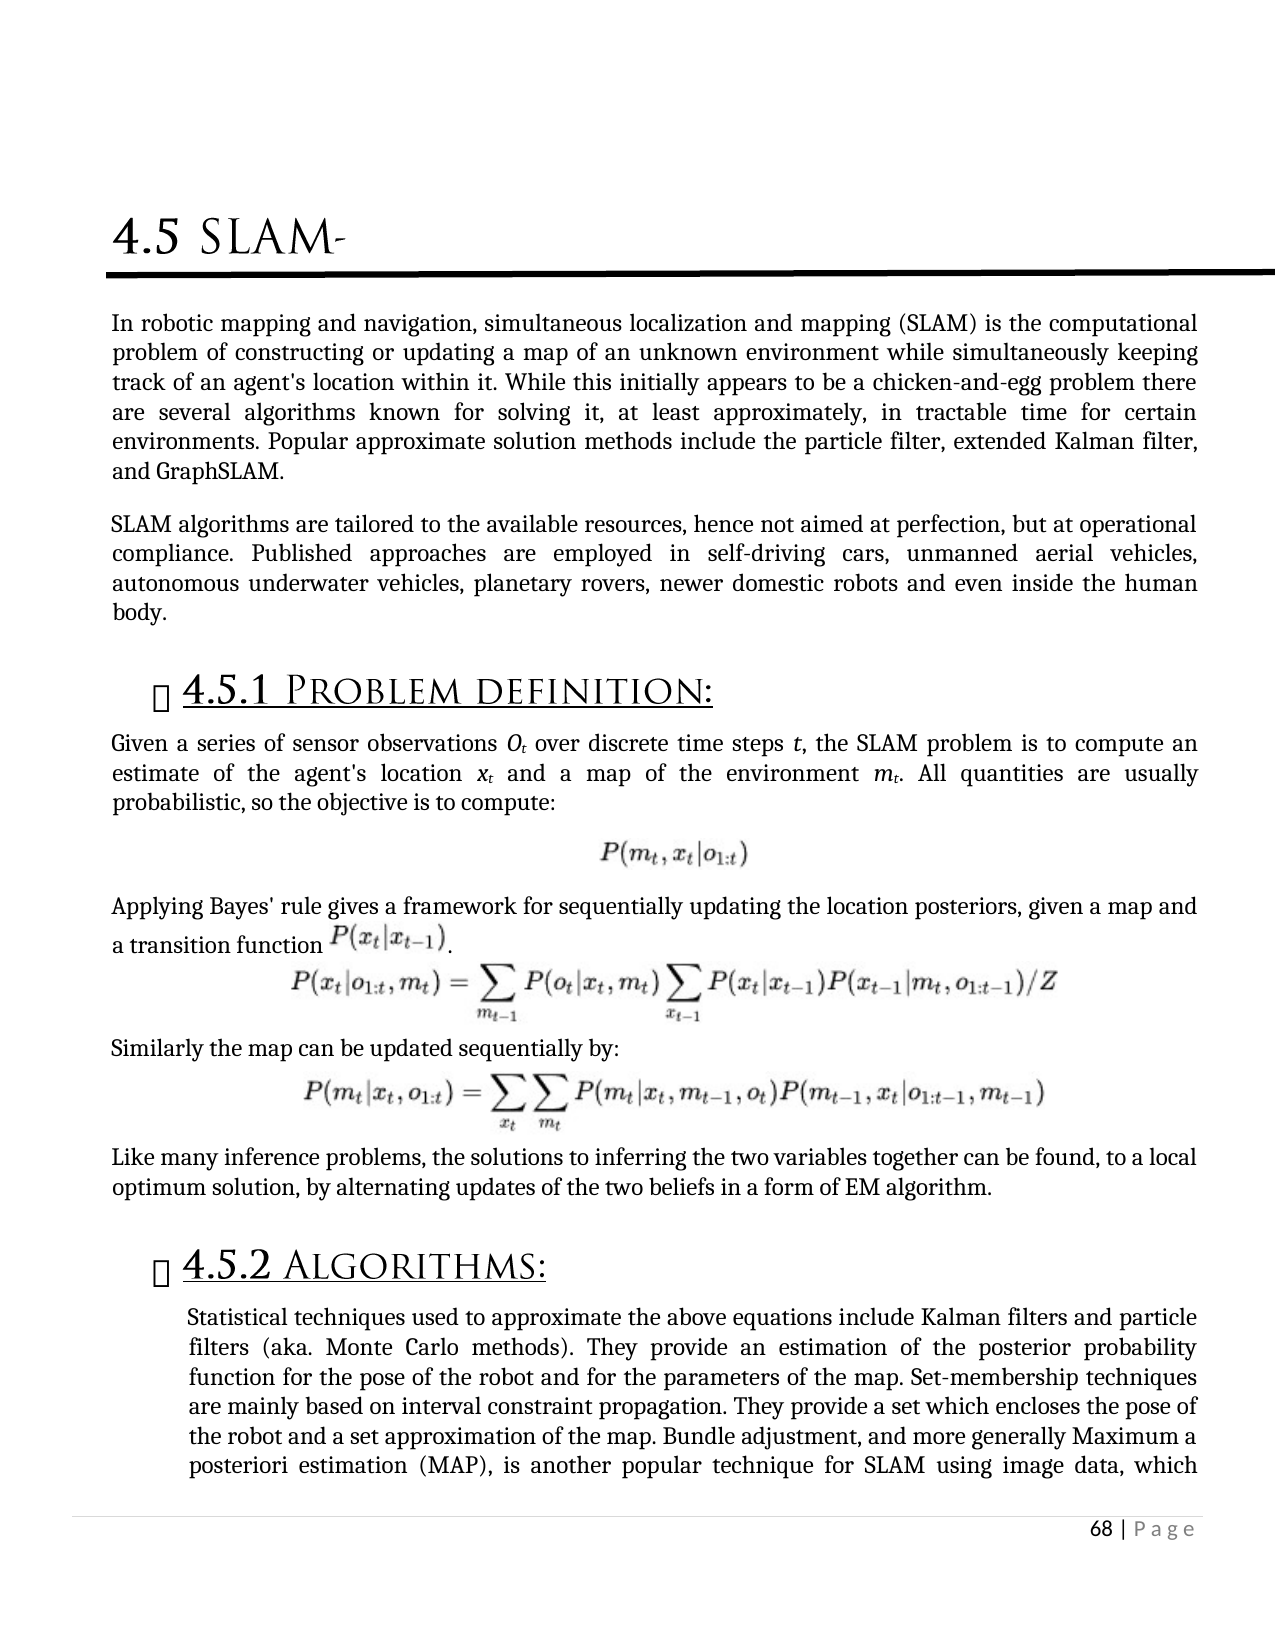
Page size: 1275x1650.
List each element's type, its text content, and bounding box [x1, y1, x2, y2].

picture [598, 838, 750, 870]
text Like many inference problems, the solutions to inferring the two variables together can be found, to a local optimum solution, by alternating updates of the two beliefs in a form of EM algorithm. [111, 1143, 1199, 1202]
text Similarly the map can be updated sequentially by: [111, 1034, 1199, 1063]
picture [112, 207, 369, 265]
text Applying Bayes' rule gives a framework for sequentially updating the location posteriors, given a map and a transition function . [111, 892, 1199, 959]
picture [303, 1071, 1046, 1136]
text In robotic mapping and navigation, simultaneous localization and mapping (SLAM) is the computational problem of constructing or updating a map of an unknown environment while simultaneously keeping track of an agent's location within it. While this initially appears to be a chicken-and-egg problem there are several algorithms known for solving it, at least approximately, in tractable time for certain environments. Popular approximate solution methods include the particle filter, extended Kalman filter, and GraphSLAM. [111, 309, 1199, 485]
text Given a series of sensor observations Ot over discrete time steps t, the SLAM problem is to compute an estimate of the agent's location xt and a map of the environment mt. All quantities are usually probabilistic, so the objective is to compute: [111, 729, 1199, 817]
picture [290, 961, 1058, 1028]
text SLAM algorithms are tailored to the available resources, hence not aimed at perfection, but at operational compliance. Published approaches are employed in self-driving cars, unmanned aerial vehicles, autonomous underwater vehicles, planetary rovers, newer domestic robots and even inside the human body. [111, 509, 1199, 627]
picture [328, 921, 448, 954]
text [187, 1303, 1199, 1480]
picture [182, 665, 728, 713]
picture [182, 1240, 563, 1288]
